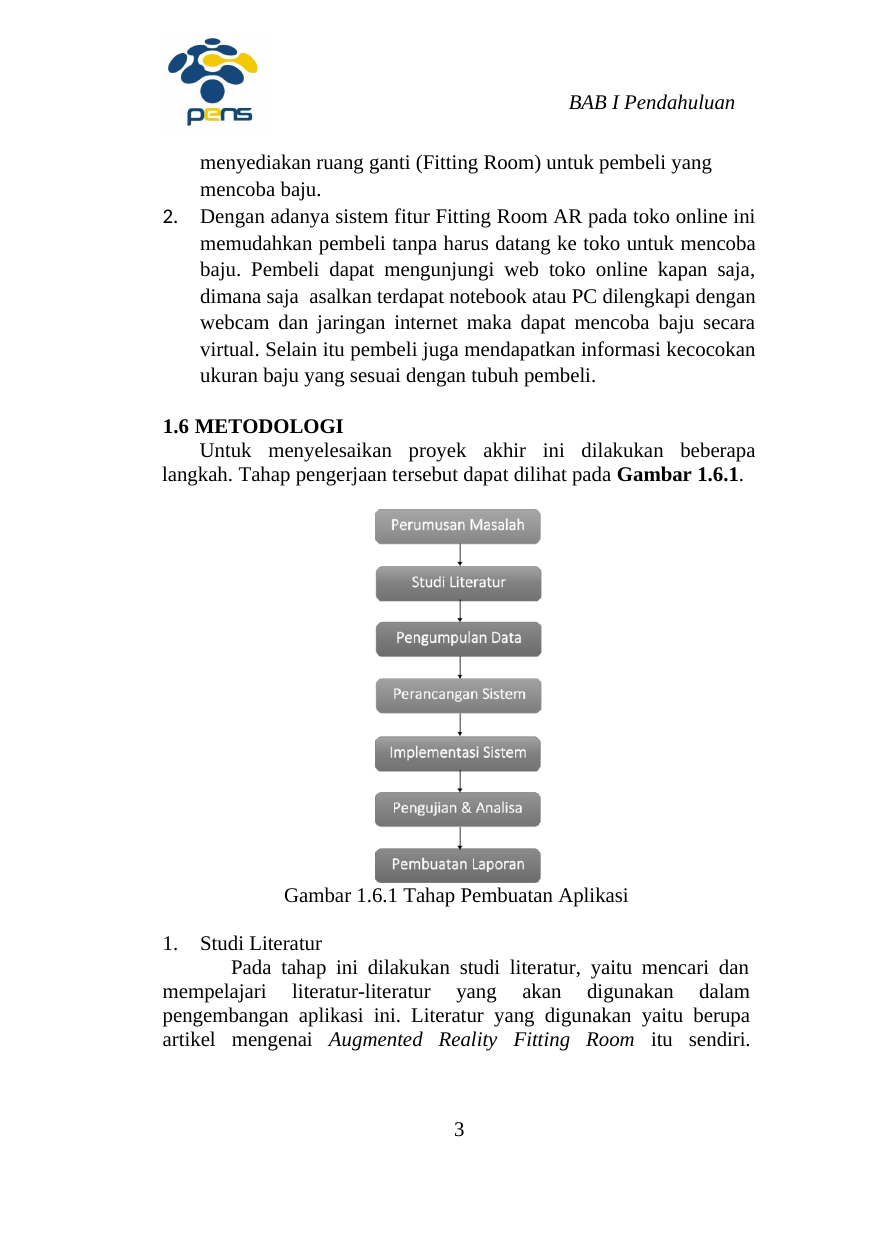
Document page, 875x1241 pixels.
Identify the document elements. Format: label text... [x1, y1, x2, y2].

list Studi Literatur [162, 931, 756, 955]
subtitle 1.6 METODOLOGI [163, 413, 757, 438]
list Dengan adanya sistem fitur Fitting Room AR pada toko online ini memudahkan pembeli tanpa harus datang ke toko untuk mencoba baju. Pembeli dapat mengunjungi web toko online kapan saja, dimana saja asalkan terdapat notebook atau PC dilengkapi dengan webcam dan jaringan internet maka dapat mencoba baju secara virtual. Selain itu pembeli juga mendapatkan informasi kecocokan ukuran baju yang sesuai dengan tubuh pembeli. [162, 203, 756, 387]
text Gambar 1.6.1 Tahap Pembuatan Aplikasi [162, 883, 751, 907]
picture [164, 36, 269, 132]
picture [375, 509, 542, 883]
text Untuk menyelesaikan proyek akhir ini dilakukan beberapa langkah. Tahap pengerjaan tersebut dapat dilihat pada Gambar 1.6.1. [162, 438, 756, 486]
